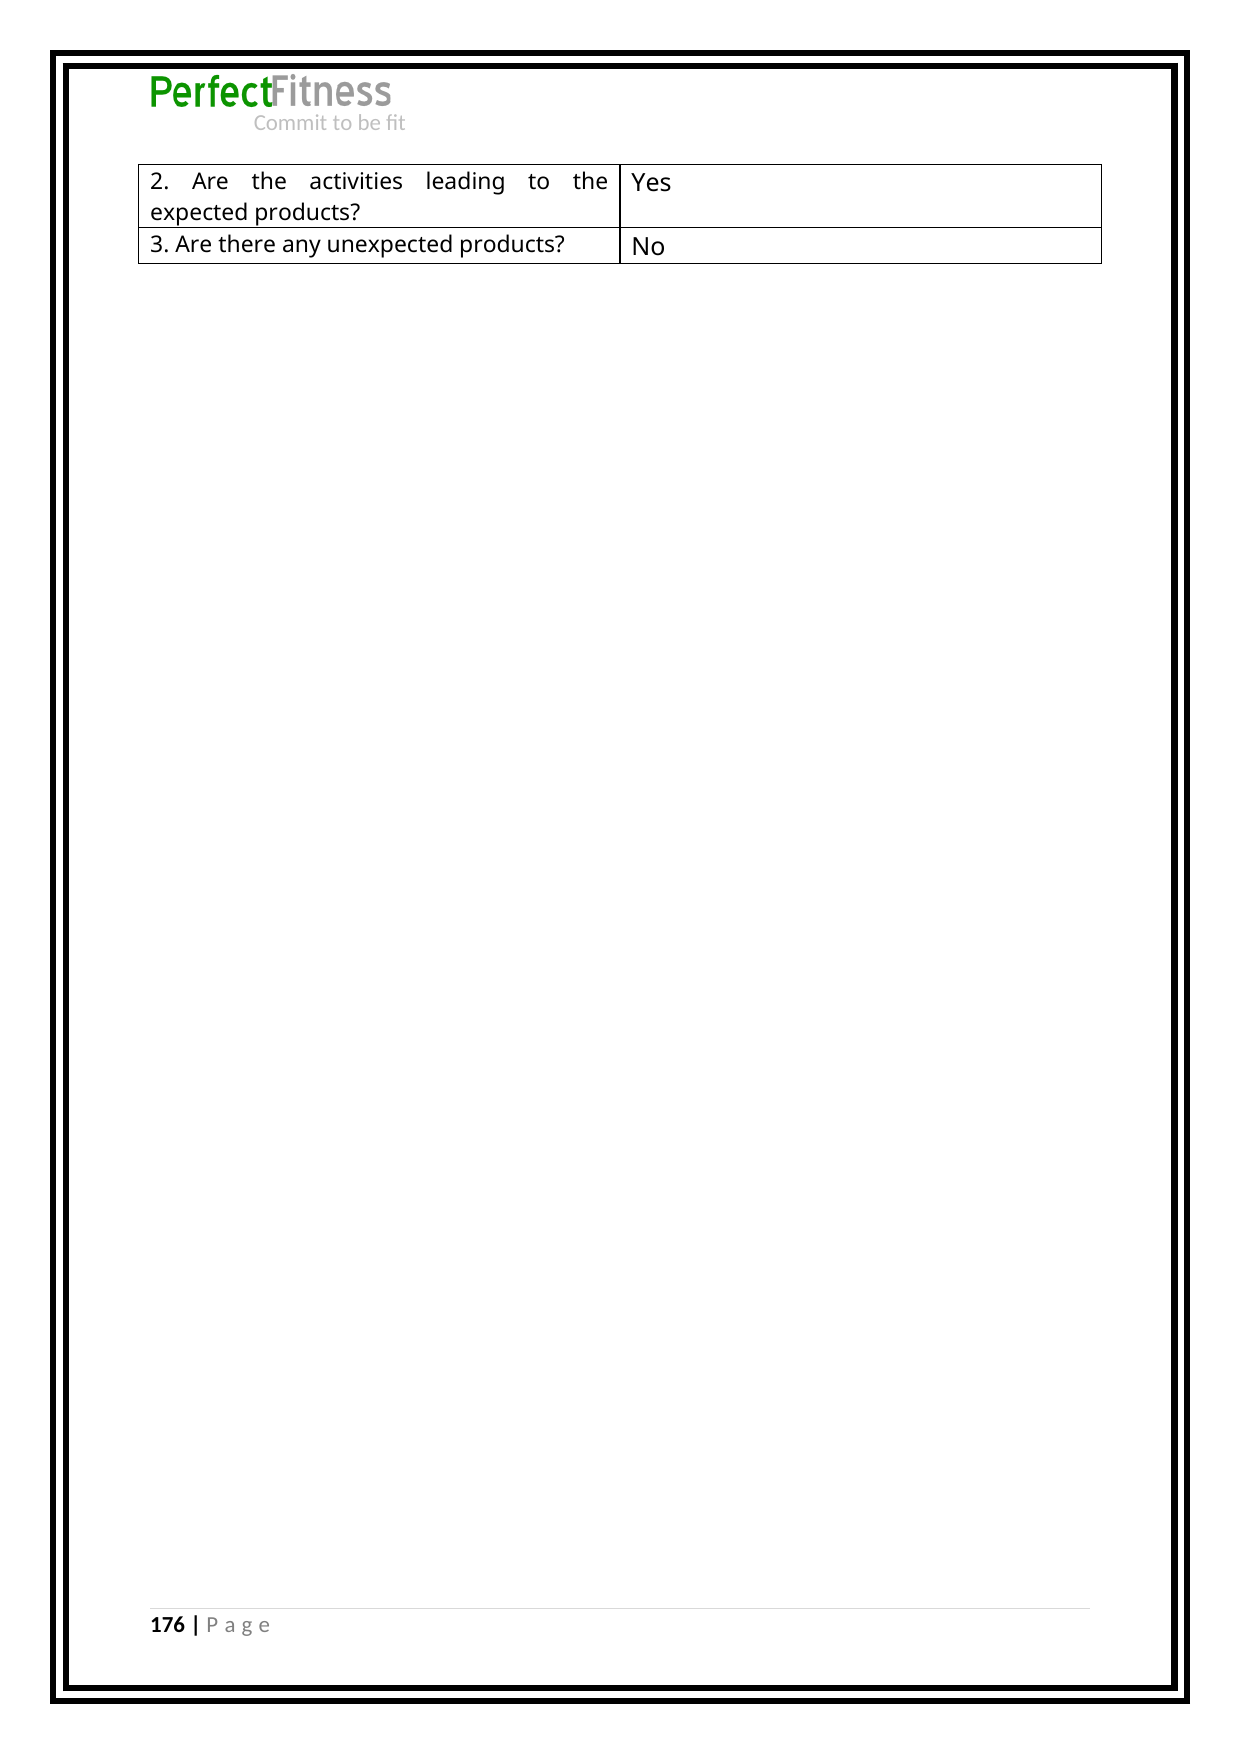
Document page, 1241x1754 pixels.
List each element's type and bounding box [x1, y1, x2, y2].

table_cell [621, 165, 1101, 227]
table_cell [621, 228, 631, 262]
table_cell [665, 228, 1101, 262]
picture [150, 73, 391, 108]
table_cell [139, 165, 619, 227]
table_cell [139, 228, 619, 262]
